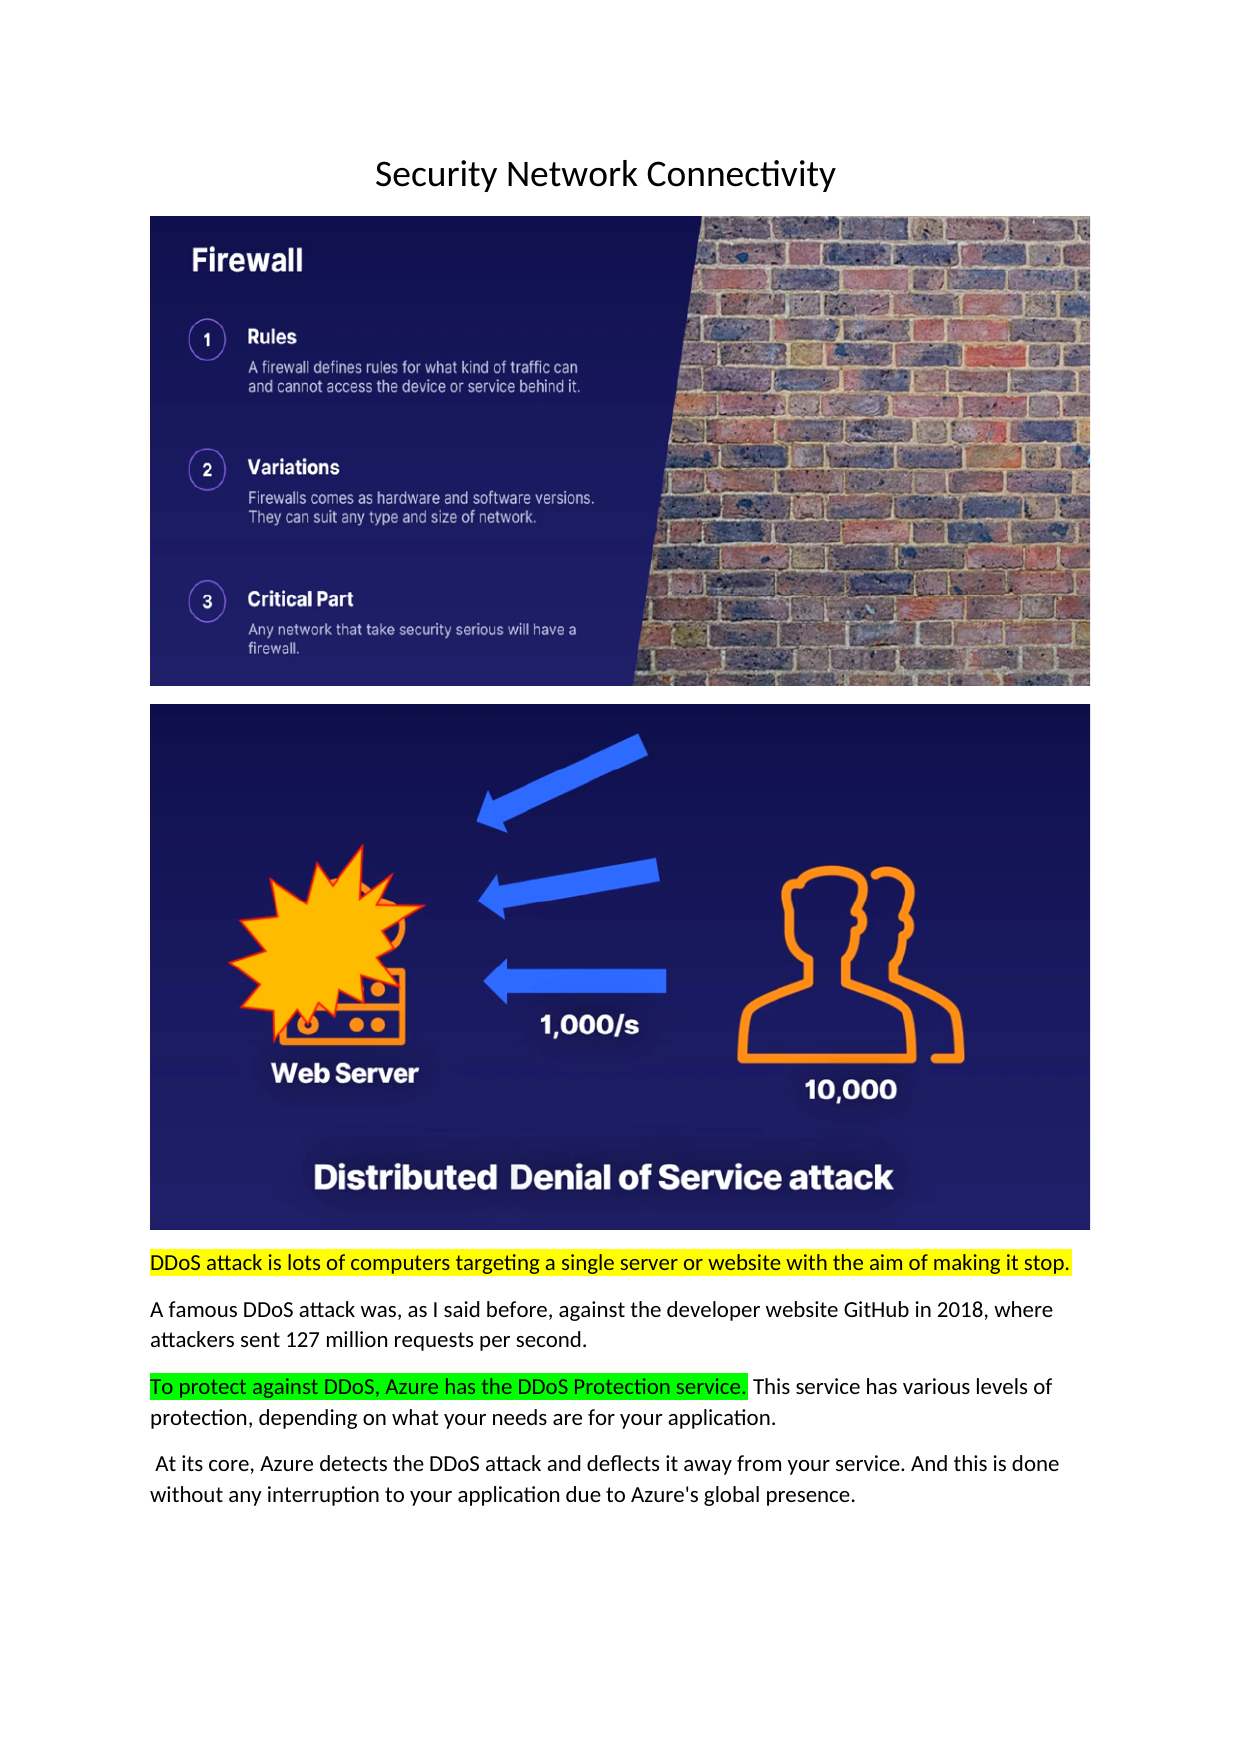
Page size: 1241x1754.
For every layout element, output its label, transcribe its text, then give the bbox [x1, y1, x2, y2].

picture [150, 704, 1091, 1230]
text DDoS attack is lots of computers targeting a single server or website with the aim of making it stop. [150, 1248, 1090, 1276]
text Security Network Connectivity [150, 150, 1090, 196]
text To protect against DDoS, Azure has the DDoS Protection service. This service has various levels of protection, depending on what your needs are for your application. [150, 1372, 1090, 1431]
text At its core, Azure detects the DDoS attack and deflects it away from your service. And this is done without any interruption to your application due to Azure's global presence. [150, 1449, 1090, 1508]
text A famous DDoS attack was, as I said before, against the developer website GitHub in 2018, where attackers sent 127 million requests per second. [150, 1295, 1090, 1353]
picture [150, 216, 1091, 686]
